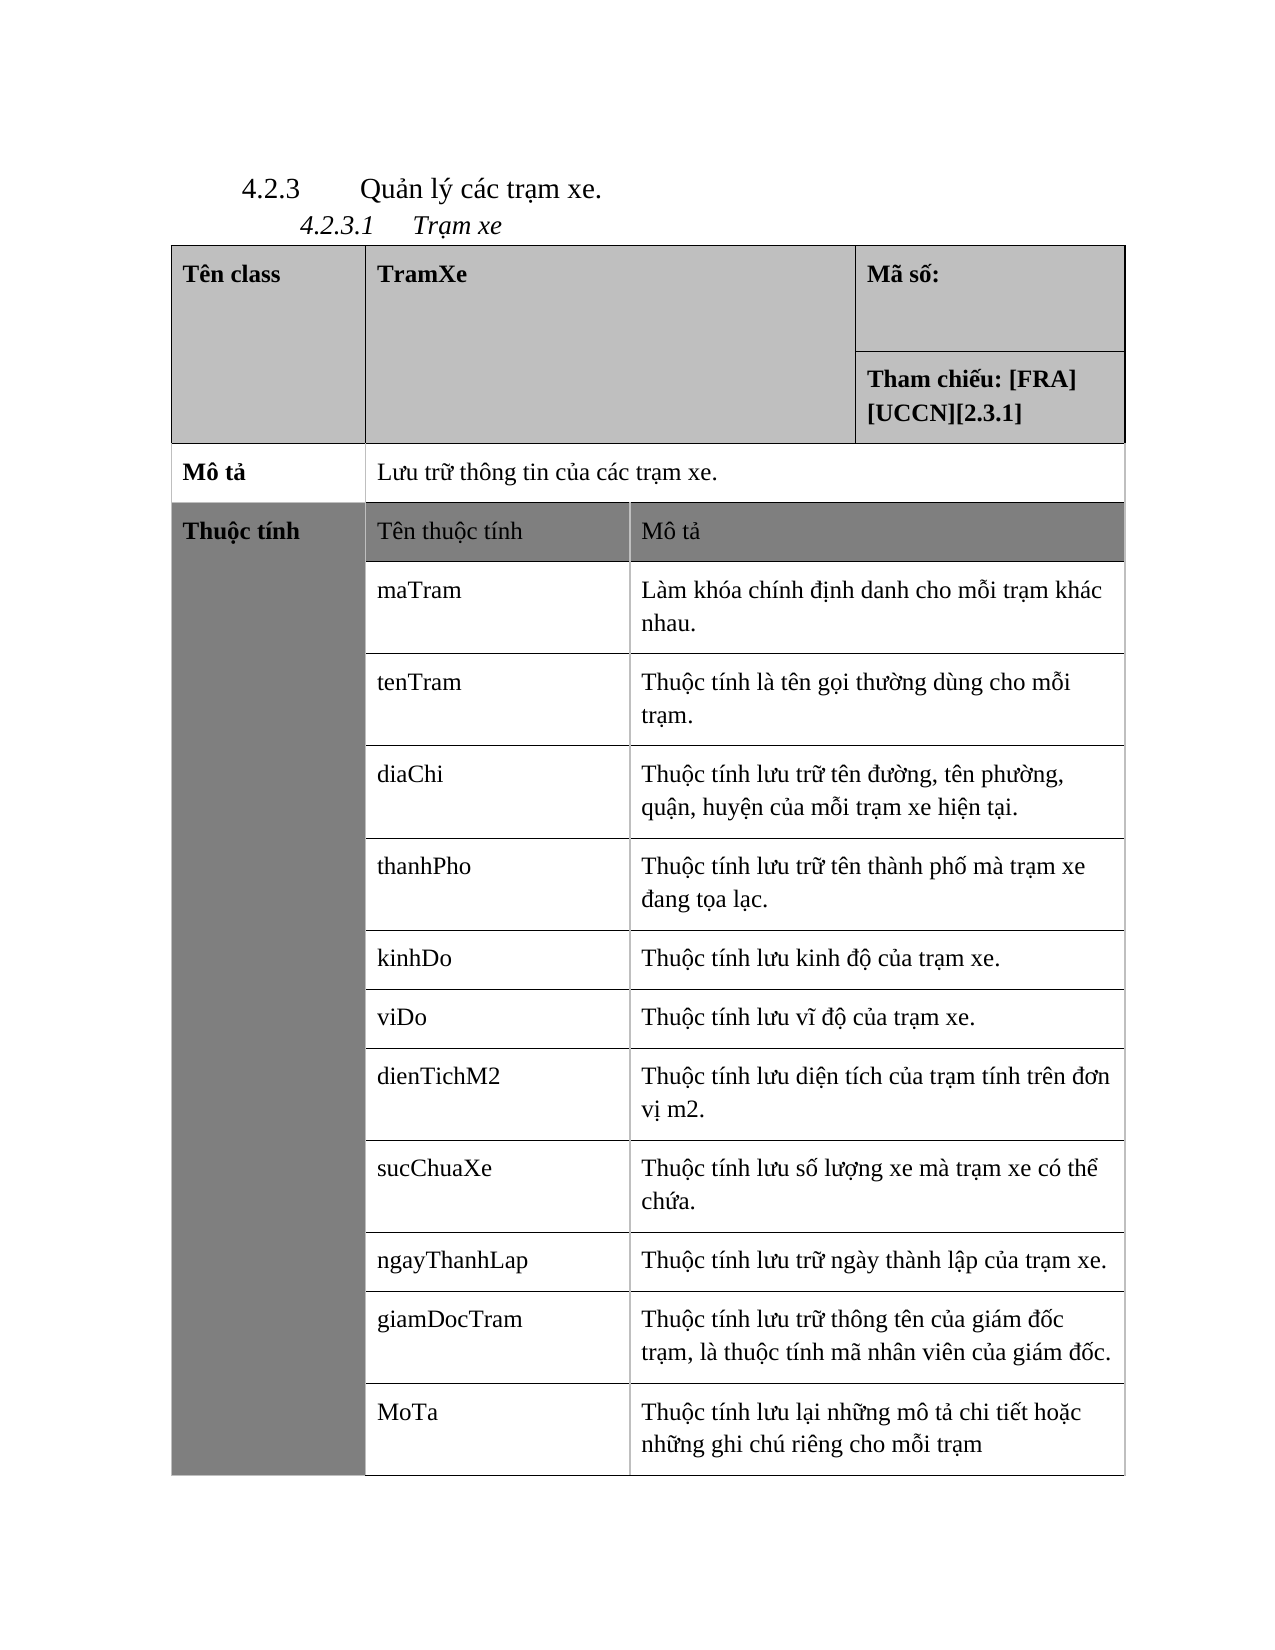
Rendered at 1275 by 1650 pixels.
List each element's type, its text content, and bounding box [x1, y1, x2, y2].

text Quản lý các trạm xe. [300, 171, 1125, 204]
table_cell sucChuaXe [366, 1141, 629, 1232]
table_cell tenTram [366, 654, 629, 745]
table_cell Lưu trữ thông tin của các trạm xe. [366, 444, 1124, 502]
table_cell dienTichM2 [366, 1049, 629, 1140]
table_cell ngayThanhLap [366, 1233, 629, 1291]
table_cell MoTa [366, 1384, 629, 1475]
table_cell Thuộc tính lưu lại những mô tả chi tiết hoặc những ghi chú riêng cho mỗi trạm [631, 1384, 1124, 1475]
table_cell giamDocTram [366, 1292, 629, 1383]
table_header TramXe [366, 246, 855, 443]
table_cell Thuộc tính [172, 503, 365, 1475]
table_header Mã số: [856, 246, 1124, 351]
table_header Tên class [172, 246, 365, 443]
table_cell viDo [366, 990, 629, 1048]
table_cell Thuộc tính lưu trữ tên đường, tên phường, quận, huyện của mỗi trạm xe hiện tại. [631, 746, 1124, 837]
table_cell Thuộc tính lưu diện tích của trạm tính trên đơn vị m2. [631, 1049, 1124, 1140]
text Trạm xe [300, 209, 1125, 241]
table_cell kinhDo [366, 931, 629, 989]
table_cell Tham chiếu: [FRA][UCCN][2.3.1] [856, 352, 1124, 443]
table_cell Thuộc tính lưu vĩ độ của trạm xe. [631, 990, 1124, 1048]
table_cell Thuộc tính là tên gọi thường dùng cho mỗi trạm. [631, 654, 1124, 745]
table_cell Mô tả [172, 444, 365, 502]
table_cell Tên thuộc tính [366, 503, 629, 561]
table_cell Thuộc tính lưu trữ thông tên của giám đốc trạm, là thuộc tính mã nhân viên của giám đốc. [631, 1292, 1124, 1383]
table_cell Thuộc tính lưu trữ tên thành phố mà trạm xe đang tọa lạc. [631, 839, 1124, 929]
table_cell diaChi [366, 746, 629, 837]
table_cell Làm khóa chính định danh cho mỗi trạm khác nhau. [631, 562, 1124, 653]
table_cell Thuộc tính lưu số lượng xe mà trạm xe có thể chứa. [631, 1141, 1124, 1232]
table_cell maTram [366, 562, 629, 653]
table_cell thanhPho [366, 839, 629, 929]
table_cell Mô tả [631, 503, 1124, 561]
table_cell Thuộc tính lưu trữ ngày thành lập của trạm xe. [631, 1233, 1124, 1291]
table_cell Thuộc tính lưu kinh độ của trạm xe. [631, 931, 1124, 989]
